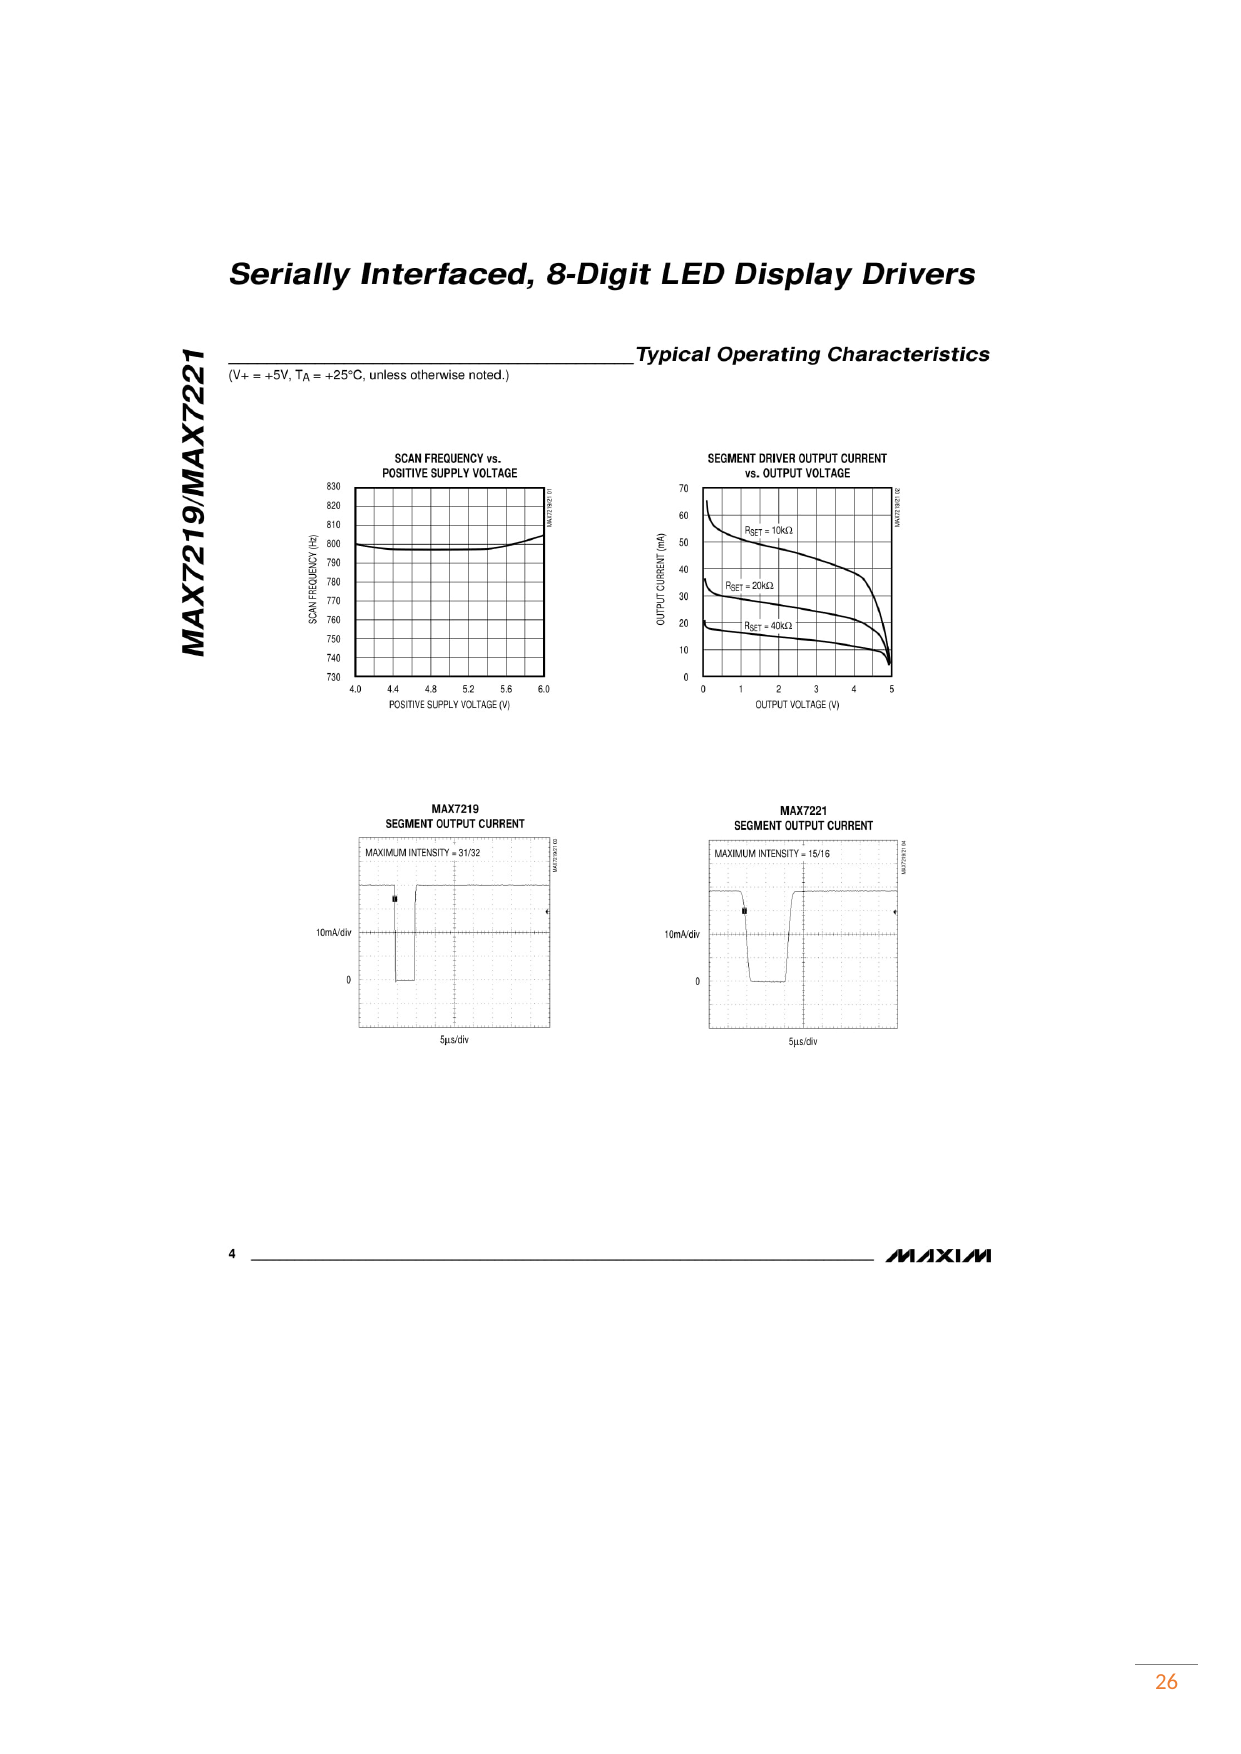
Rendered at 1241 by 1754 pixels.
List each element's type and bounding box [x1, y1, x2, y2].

picture [147, 147, 1092, 1370]
